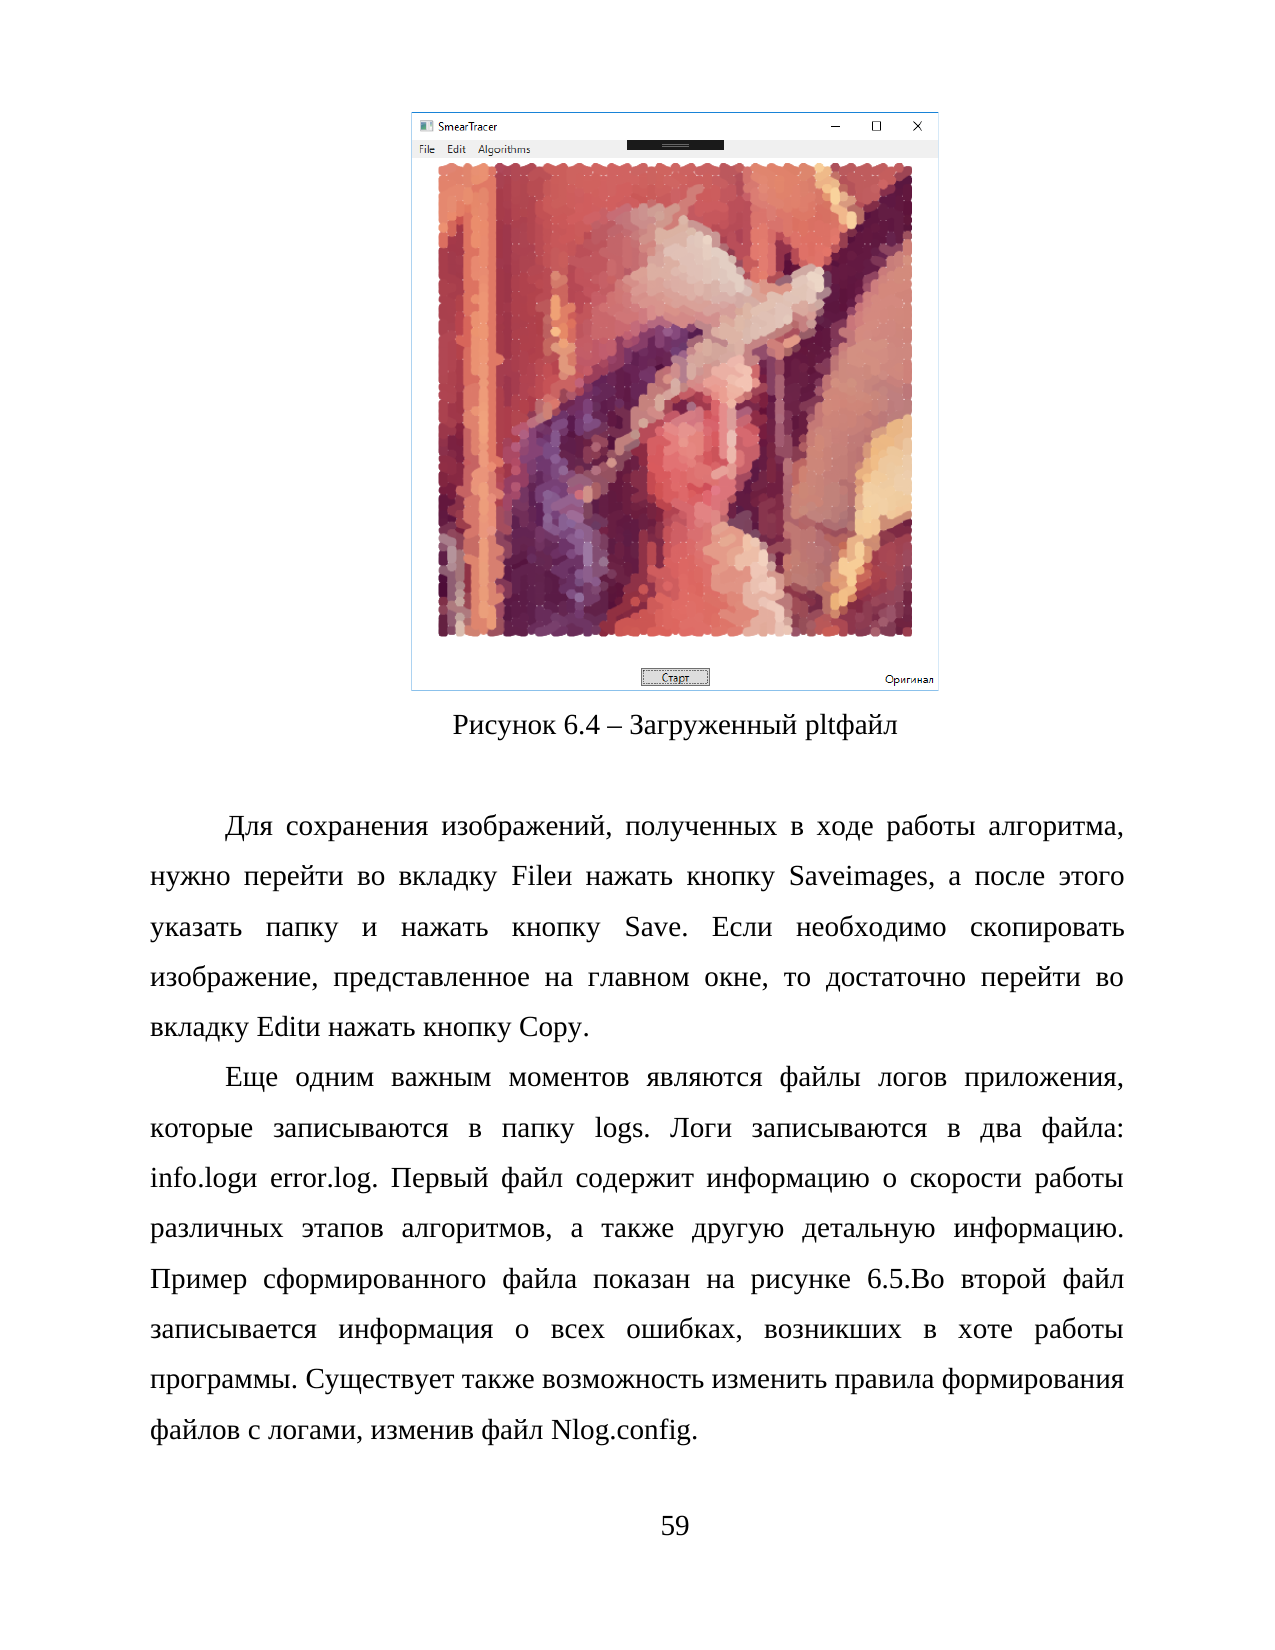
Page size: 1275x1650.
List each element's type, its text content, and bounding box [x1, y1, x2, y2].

text Рисунок 6.4 – Загруженный pltфайл [150, 707, 1125, 741]
text Для сохранения изображений, полученных в ходе работы алгоритма, нужно перейти во вкладку Fileи нажать кнопку Saveimages, а после этого указать папку и нажать кнопку Save. Если необходимо скопировать изображение, представленное на главном окне, то достаточно перейти во вкладку Editи нажать кнопку Copy. [150, 808, 1125, 1043]
text Еще одним важным моментов являются файлы логов приложения, которые записываются в папку logs. Логи записываются в два файла: info.logи error.log. Первый файл содержит информацию о скорости работы различных этапов алгоритмов, а также другую детальную информацию. Пример сформированного файла показан на рисунке 6.5.Во второй файл записывается информация о всех ошибках, возникших в хоте работы программы. Существует также возможность изменить правила формирования файлов с логами, изменив файл Nlog.config. [150, 1059, 1125, 1445]
picture [411, 112, 939, 691]
